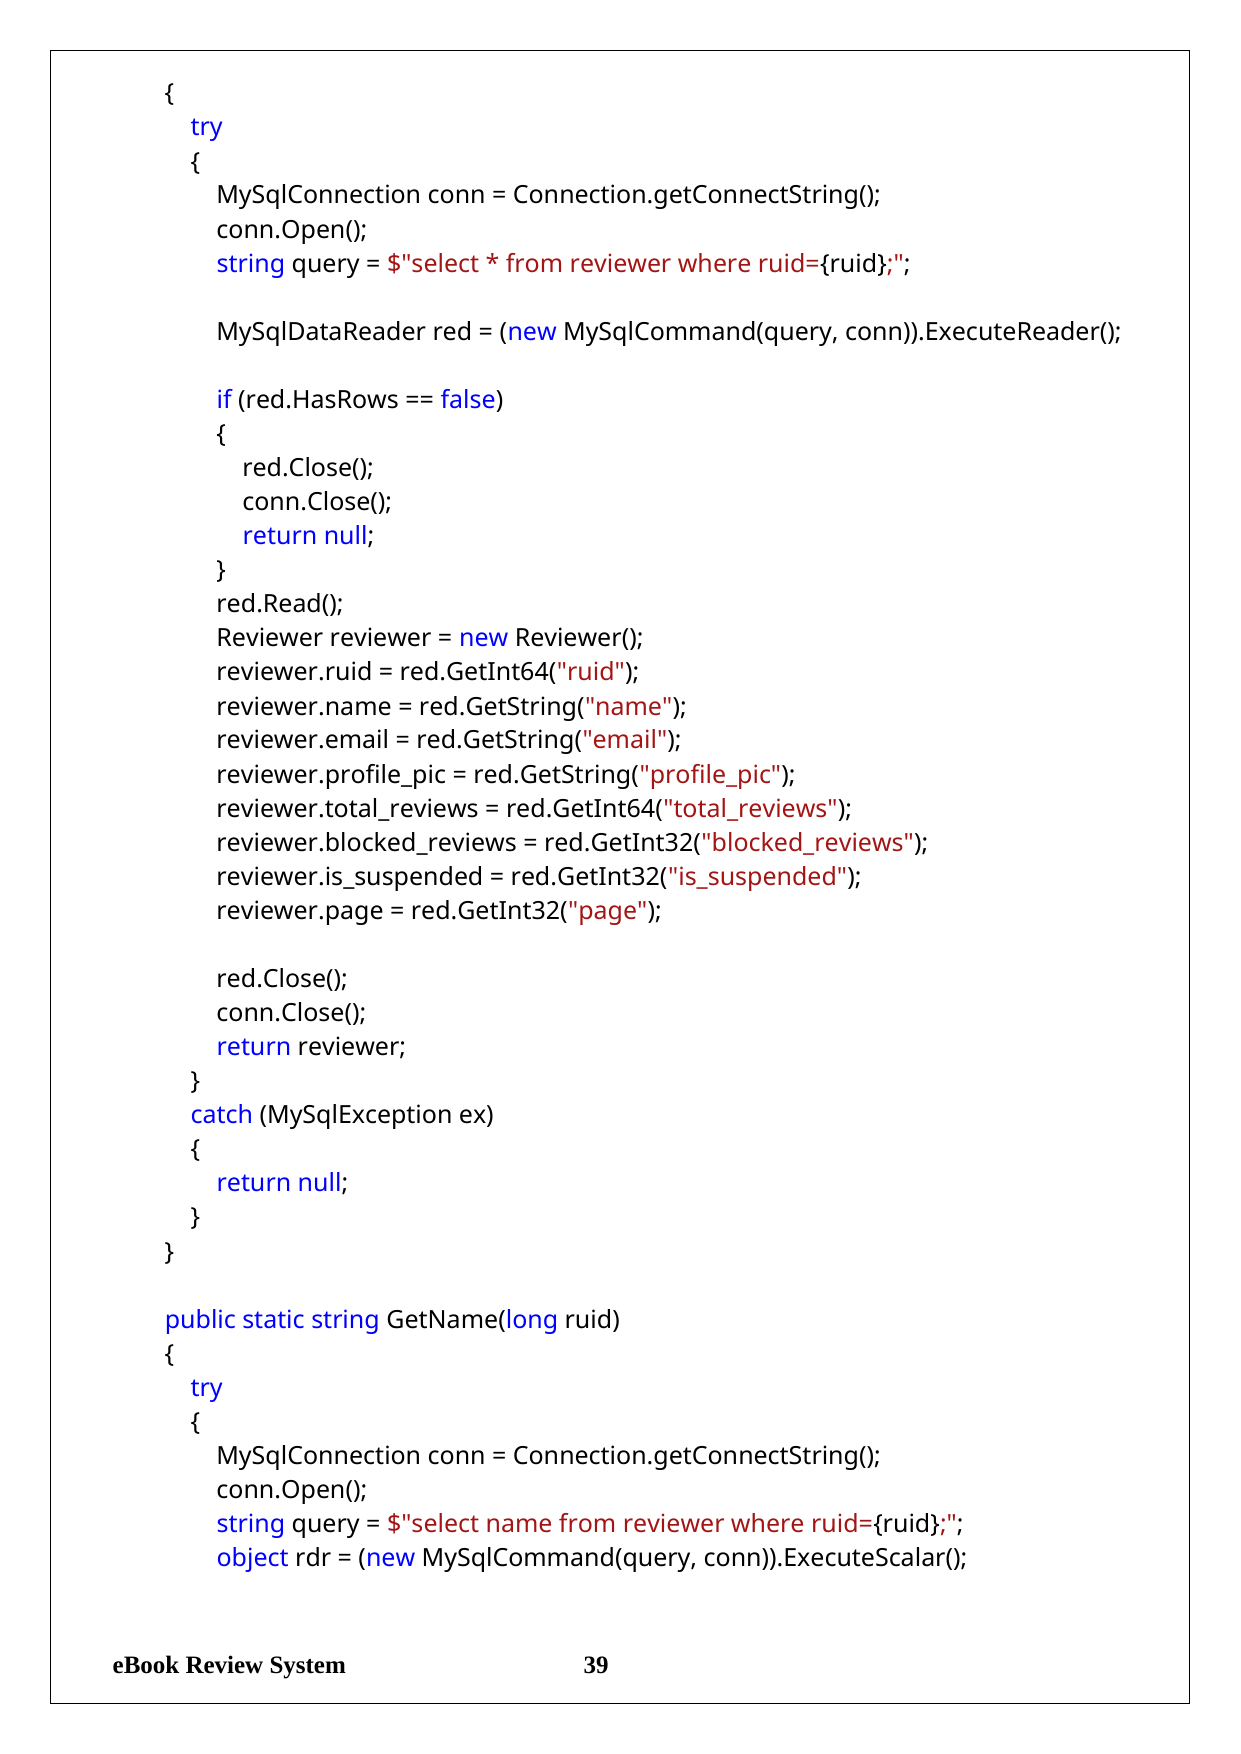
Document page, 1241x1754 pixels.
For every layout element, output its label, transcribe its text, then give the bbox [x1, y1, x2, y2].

text reviewer.profile_pic = red.GetString("profile_pic"); [112, 756, 1162, 790]
text conn.Open(); [112, 211, 1162, 245]
text { [112, 1335, 1162, 1369]
text { [112, 416, 1162, 450]
text return null; [112, 518, 1162, 552]
text try [112, 109, 1162, 143]
text MySqlConnection conn = Connection.getConnectString(); [112, 1437, 1162, 1472]
text reviewer.ruid = red.GetInt64("ruid"); [112, 654, 1162, 688]
text conn.Close(); [112, 995, 1162, 1029]
text try [112, 1369, 1162, 1403]
text reviewer.total_reviews = red.GetInt64("total_reviews"); [112, 790, 1162, 824]
text conn.Open(); [112, 1472, 1162, 1506]
text { [112, 143, 1162, 177]
text public static string GetName(long ruid) [112, 1301, 1162, 1335]
text string query = $"select * from reviewer where ruid={ruid};"; [112, 245, 1162, 279]
text reviewer.blocked_reviews = red.GetInt32("blocked_reviews"); [112, 824, 1162, 858]
text } [112, 1199, 1162, 1233]
text red.Close(); [112, 450, 1162, 484]
text if (red.HasRows == false) [112, 382, 1162, 416]
text Reviewer reviewer = new Reviewer(); [112, 620, 1162, 654]
text red.Close(); [112, 961, 1162, 995]
text reviewer.is_suspended = red.GetInt32("is_suspended"); [112, 858, 1162, 892]
text return null; [112, 1165, 1162, 1199]
text conn.Close(); [112, 484, 1162, 518]
text catch (MySqlException ex) [112, 1097, 1162, 1131]
text reviewer.name = red.GetString("name"); [112, 688, 1162, 722]
text } [112, 552, 1162, 586]
text string query = $"select name from reviewer where ruid={ruid};"; [112, 1506, 1162, 1540]
text { [112, 75, 1162, 109]
text reviewer.page = red.GetInt32("page"); [112, 892, 1162, 927]
text reviewer.email = red.GetString("email"); [112, 722, 1162, 756]
text red.Read(); [112, 586, 1162, 620]
text object rdr = (new MySqlCommand(query, conn)).ExecuteScalar(); [112, 1540, 1162, 1574]
text } [112, 1233, 1162, 1267]
text } [112, 1063, 1162, 1097]
text { [112, 1131, 1162, 1165]
text MySqlDataReader red = (new MySqlCommand(query, conn)).ExecuteReader(); [112, 313, 1162, 347]
text { [112, 1403, 1162, 1437]
text MySqlConnection conn = Connection.getConnectString(); [112, 177, 1162, 211]
text return reviewer; [112, 1029, 1162, 1063]
